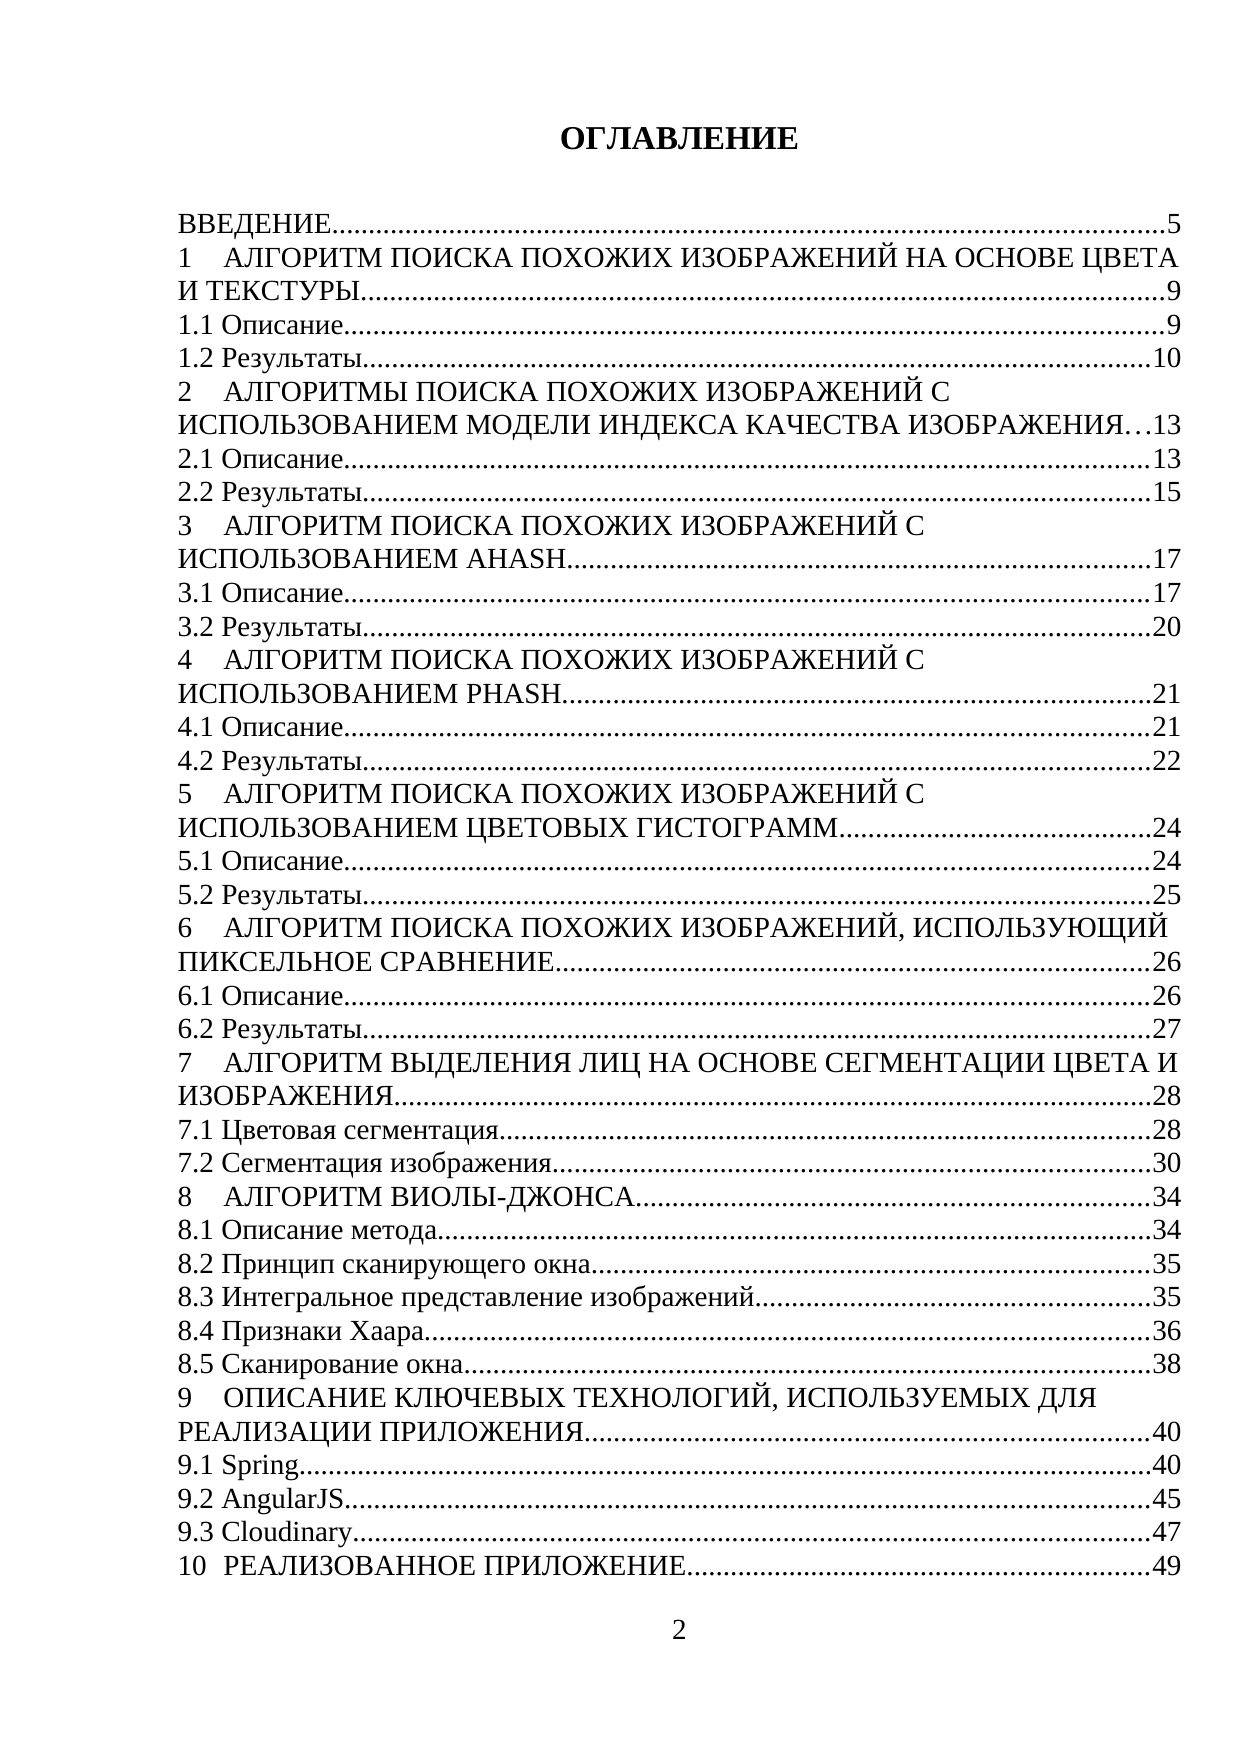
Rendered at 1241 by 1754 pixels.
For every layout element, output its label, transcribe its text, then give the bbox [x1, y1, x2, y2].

text 2 АЛГОРИТМЫ ПОИСКА ПОХОЖИХ ИЗОБРАЖЕНИЙ С ИСПОЛЬЗОВАНИЕМ МОДЕЛИ ИНДЕКСА КАЧЕСТВА ИЗОБРАЖЕНИЯ 13 [177, 374, 1181, 441]
text 8 АЛГОРИТМ ВИОЛЫ-ДЖОНСА 34 [177, 1179, 1181, 1212]
text 7.1 Цветовая сегментация 28 [177, 1112, 1181, 1145]
text 6 АЛГОРИТМ ПОИСКА ПОХОЖИХ ИЗОБРАЖЕНИЙ, ИСПОЛЬЗУЮЩИЙ ПИКСЕЛЬНОЕ СРАВНЕНИЕ 26 [177, 911, 1181, 978]
text 5.1 Описание 24 [177, 843, 1181, 877]
text 2.1 Описание 13 [177, 441, 1181, 474]
text 3.2 Результаты 20 [177, 609, 1181, 642]
text 8.1 Описание метода 34 [177, 1212, 1181, 1246]
text 6.2 Результаты 27 [177, 1011, 1181, 1045]
text 7.2 Сегментация изображения 30 [177, 1145, 1181, 1179]
text 3 АЛГОРИТМ ПОИСКА ПОХОЖИХ ИЗОБРАЖЕНИЙ С ИСПОЛЬЗОВАНИЕМ AHASH 17 [177, 508, 1181, 575]
text 3.1 Описание 17 [177, 575, 1181, 609]
text 8.3 Интегральное представление изображений 35 [177, 1279, 1181, 1313]
text 9.2 AngularJS 45 [177, 1481, 1181, 1514]
text 1.1 Описание 9 [177, 307, 1181, 340]
text 8.2 Принцип сканирующего окна 35 [177, 1246, 1181, 1279]
text 9 ОПИСАНИЕ КЛЮЧЕВЫХ ТЕХНОЛОГИЙ, ИСПОЛЬЗУЕМЫХ ДЛЯ РЕАЛИЗАЦИИ ПРИЛОЖЕНИЯ 40 [177, 1380, 1181, 1447]
text 4 АЛГОРИТМ ПОИСКА ПОХОЖИХ ИЗОБРАЖЕНИЙ С ИСПОЛЬЗОВАНИЕМ PHASH 21 [177, 642, 1181, 709]
text ОГЛАВЛЕНИЕ [177, 118, 1181, 156]
text 6.1 Описание 26 [177, 978, 1181, 1011]
text ВВЕДЕНИЕ 5 [177, 206, 1181, 240]
text 5 АЛГОРИТМ ПОИСКА ПОХОЖИХ ИЗОБРАЖЕНИЙ С ИСПОЛЬЗОВАНИЕМ ЦВЕТОВЫХ ГИСТОГРАММ 24 [177, 776, 1181, 843]
text 9.1 Spring 40 [177, 1447, 1181, 1481]
text 10 РЕАЛИЗОВАННОЕ ПРИЛОЖЕНИЕ 49 [177, 1548, 1181, 1581]
text 4.1 Описание 21 [177, 709, 1181, 743]
text 1 АЛГОРИТМ ПОИСКА ПОХОЖИХ ИЗОБРАЖЕНИЙ НА ОСНОВЕ ЦВЕТА И ТЕКСТУРЫ 9 [177, 240, 1181, 307]
text 1.2 Результаты 10 [177, 340, 1181, 374]
text 8.5 Сканирование окна 38 [177, 1347, 1181, 1380]
text 8.4 Признаки Хаара 36 [177, 1313, 1181, 1347]
text 4.2 Результаты 22 [177, 743, 1181, 776]
text 9.3 Cloudinary 47 [177, 1514, 1181, 1548]
text 7 АЛГОРИТМ ВЫДЕЛЕНИЯ ЛИЦ НА ОСНОВЕ СЕГМЕНТАЦИИ ЦВЕТА И ИЗОБРАЖЕНИЯ 28 [177, 1045, 1181, 1112]
text 2.2 Результаты 15 [177, 474, 1181, 508]
text 5.2 Результаты 25 [177, 877, 1181, 911]
